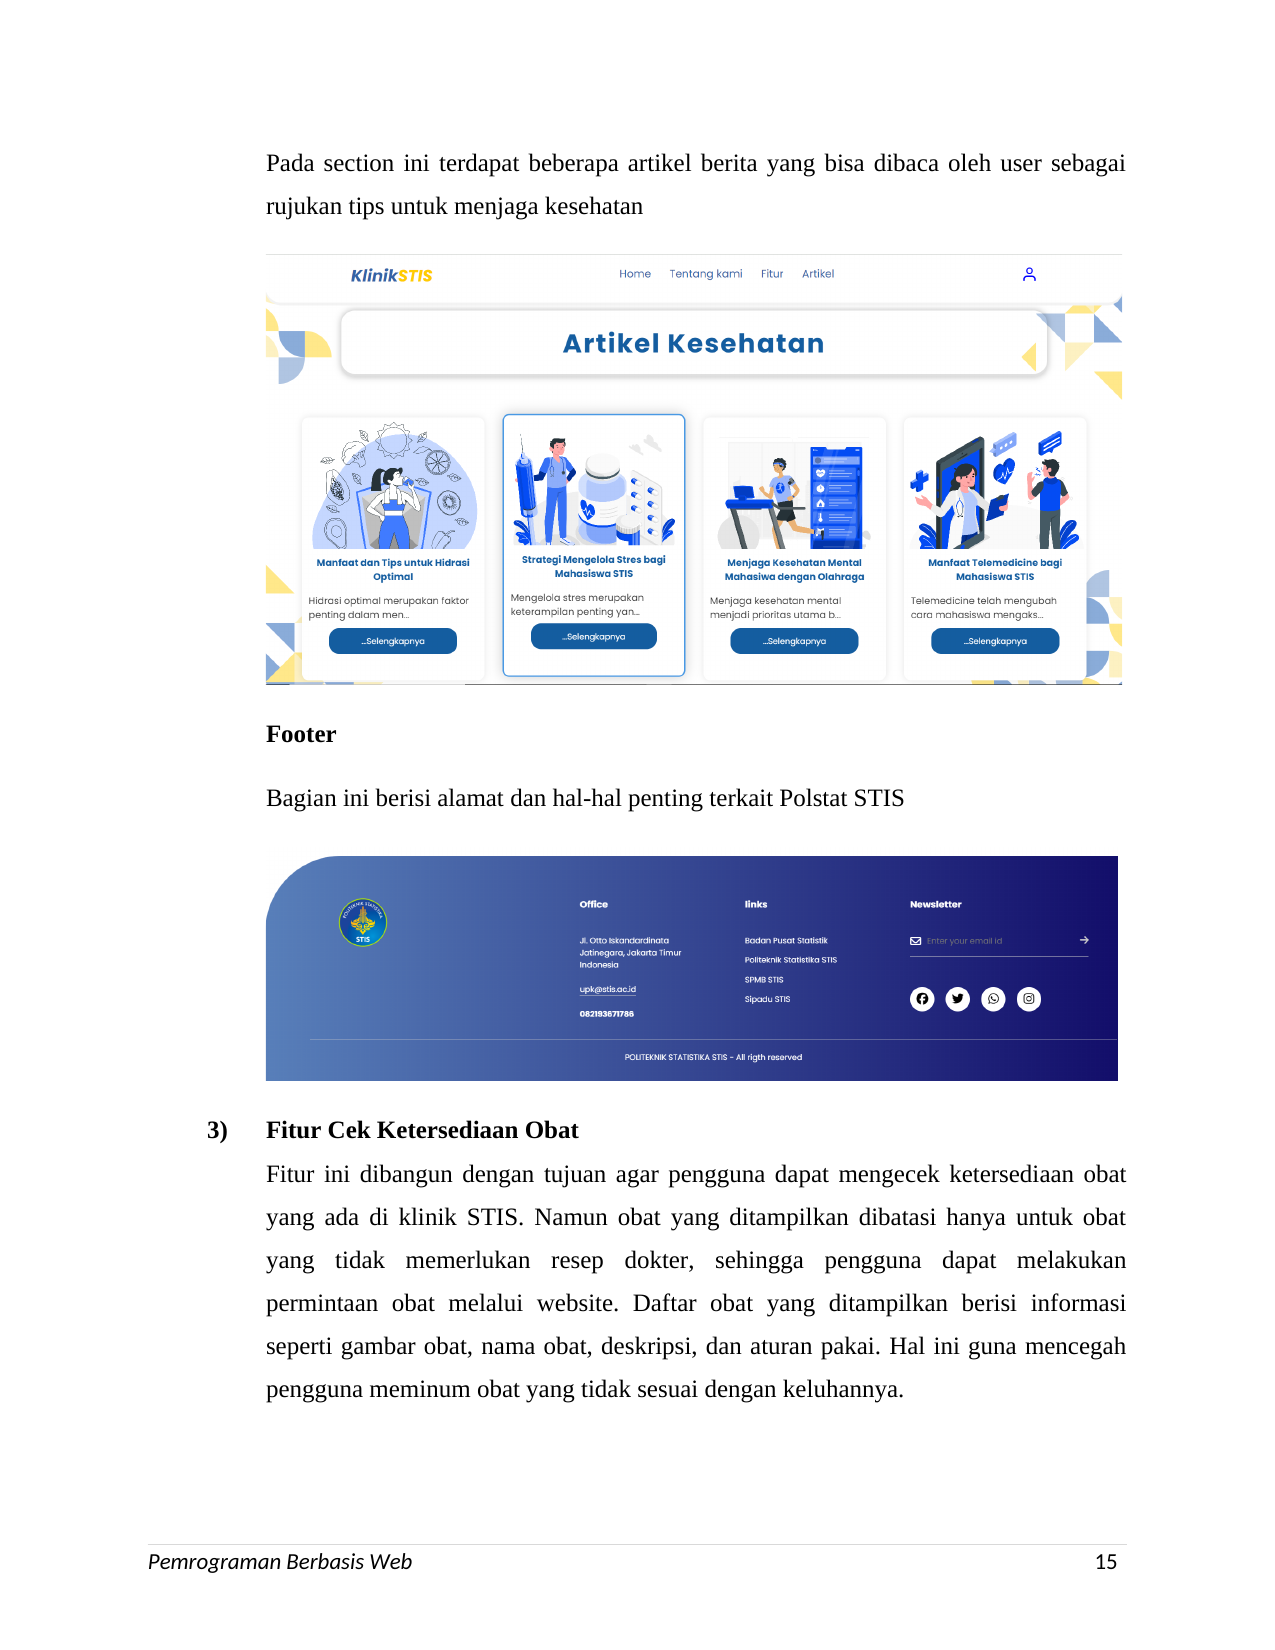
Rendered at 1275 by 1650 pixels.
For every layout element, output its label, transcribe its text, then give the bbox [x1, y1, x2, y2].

text Pada section ini terdapat beberapa artikel berita yang bisa dibaca oleh user sebagai rujukan tips untuk menjaga kesehatan [266, 148, 1127, 219]
list Fitur ini dibangun dengan tujuan agar pengguna dapat mengecek ketersediaan obat yang ada di klinik STIS. Namun obat yang ditampilkan dibatasi hanya untuk obat yang tidak memerlukan resep dokter, sehingga pengguna dapat melakukan permintaan obat melalui website. Daftar obat yang ditampilkan berisi informasi seperti gambar obat, nama obat, deskripsi, dan aturan pakai. Hal ini guna mencegah pengguna meminum obat yang tidak sesuai dengan keluhannya. [266, 1159, 1127, 1403]
list Fitur Cek Ketersediaan Obat [207, 1116, 1127, 1144]
picture [265, 847, 1118, 1081]
text Bagian ini berisi alamat dan hal-hal penting terkait Polstat STIS [266, 783, 1127, 812]
text Footer [266, 719, 1127, 748]
picture [265, 254, 1123, 685]
